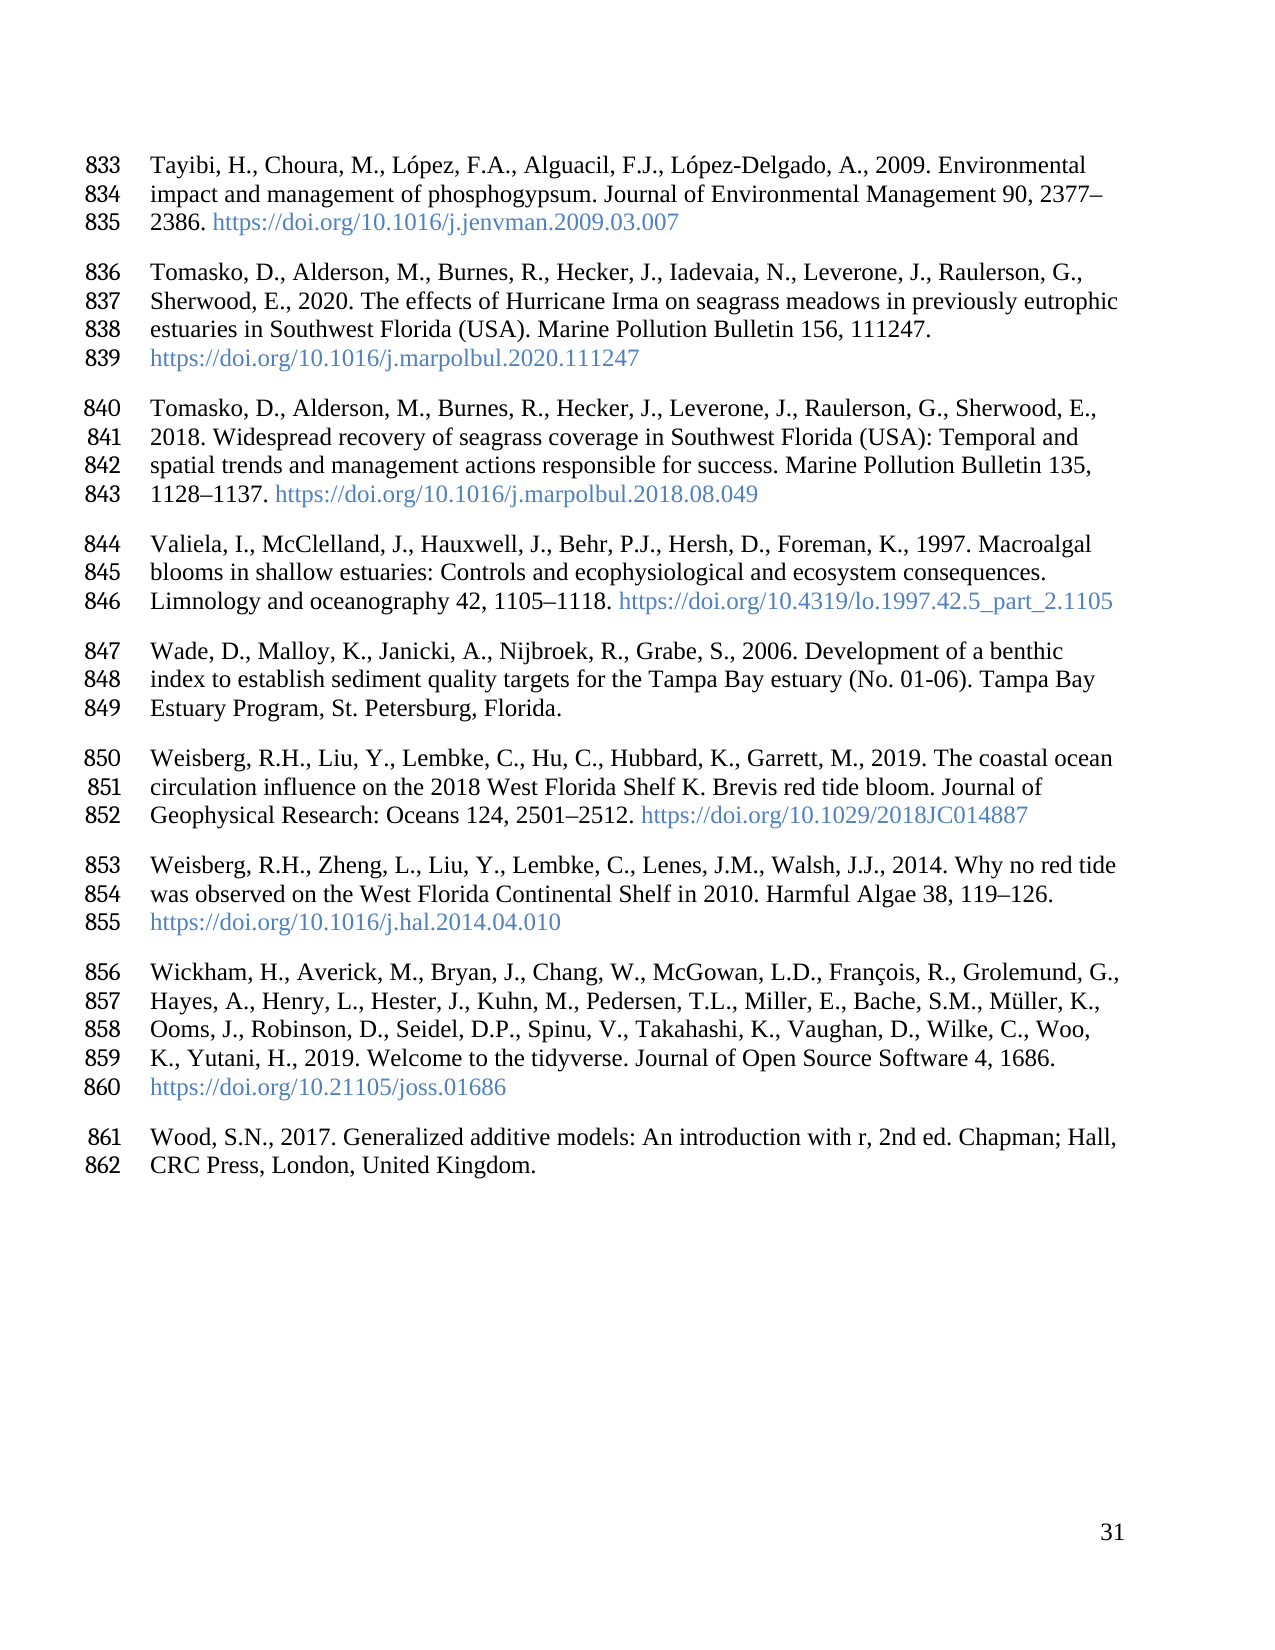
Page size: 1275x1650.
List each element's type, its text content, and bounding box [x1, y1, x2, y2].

text Wickham, H., Averick, M., Bryan, J., Chang, W., McGowan, L.D., François, R., Grolemund, G., Hayes, A., Henry, L., Hester, J., Kuhn, M., Pedersen, T.L., Miller, E., Bache, S.M., Müller, K., Ooms, J., Robinson, D., Seidel, D.P., Spinu, V., Takahashi, K., Vaughan, D., Wilke, C., Woo, K., Yutani, H., 2019. Welcome to the tidyverse. Journal of Open Source Software 4, 1686. https://doi.org/10.21105/joss.01686 [150, 957, 1125, 1101]
text Wood, S.N., 2017. Generalized additive models: An introduction with r, 2nd ed. Chapman; Hall, CRC Press, London, United Kingdom. [150, 1122, 1125, 1179]
text Weisberg, R.H., Zheng, L., Liu, Y., Lembke, C., Lenes, J.M., Walsh, J.J., 2014. Why no red tide was observed on the West Florida Continental Shelf in 2010. Harmful Algae 38, 119–126. https://doi.org/10.1016/j.hal.2014.04.010 [150, 850, 1125, 936]
text Weisberg, R.H., Liu, Y., Lembke, C., Hu, C., Hubbard, K., Garrett, M., 2019. The coastal ocean circulation influence on the 2018 West Florida Shelf K. Brevis red tide bloom. Journal of Geophysical Research: Oceans 124, 2501–2512. https://doi.org/10.1029/2018JC014887 [150, 743, 1125, 829]
text Wade, D., Malloy, K., Janicki, A., Nijbroek, R., Grabe, S., 2006. Development of a benthic index to establish sediment quality targets for the Tampa Bay estuary (No. 01-06). Tampa Bay Estuary Program, St. Petersburg, Florida. [150, 636, 1125, 722]
text Tomasko, D., Alderson, M., Burnes, R., Hecker, J., Leverone, J., Raulerson, G., Sherwood, E., 2018. Widespread recovery of seagrass coverage in Southwest Florida (USA): Temporal and spatial trends and management actions responsible for success. Marine Pollution Bulletin 135, 1128–1137. https://doi.org/10.1016/j.marpolbul.2018.08.049 [150, 393, 1125, 508]
text Valiela, I., McClelland, J., Hauxwell, J., Behr, P.J., Hersh, D., Foreman, K., 1997. Macroalgal blooms in shallow estuaries: Controls and ecophysiological and ecosystem consequences. Limnology and oceanography 42, 1105–1118. https://doi.org/10.4319/lo.1997.42.5_part_2.1105 [150, 529, 1125, 615]
text Tomasko, D., Alderson, M., Burnes, R., Hecker, J., Iadevaia, N., Leverone, J., Raulerson, G., Sherwood, E., 2020. The effects of Hurricane Irma on seagrass meadows in previously eutrophic estuaries in Southwest Florida (USA). Marine Pollution Bulletin 156, 111247. https://doi.org/10.1016/j.marpolbul.2020.111247 [150, 257, 1125, 372]
text Tayibi, H., Choura, M., López, F.A., Alguacil, F.J., López-Delgado, A., 2009. Environmental impact and management of phosphogypsum. Journal of Environmental Management 90, 2377–2386. https://doi.org/10.1016/j.jenvman.2009.03.007 [150, 150, 1125, 236]
